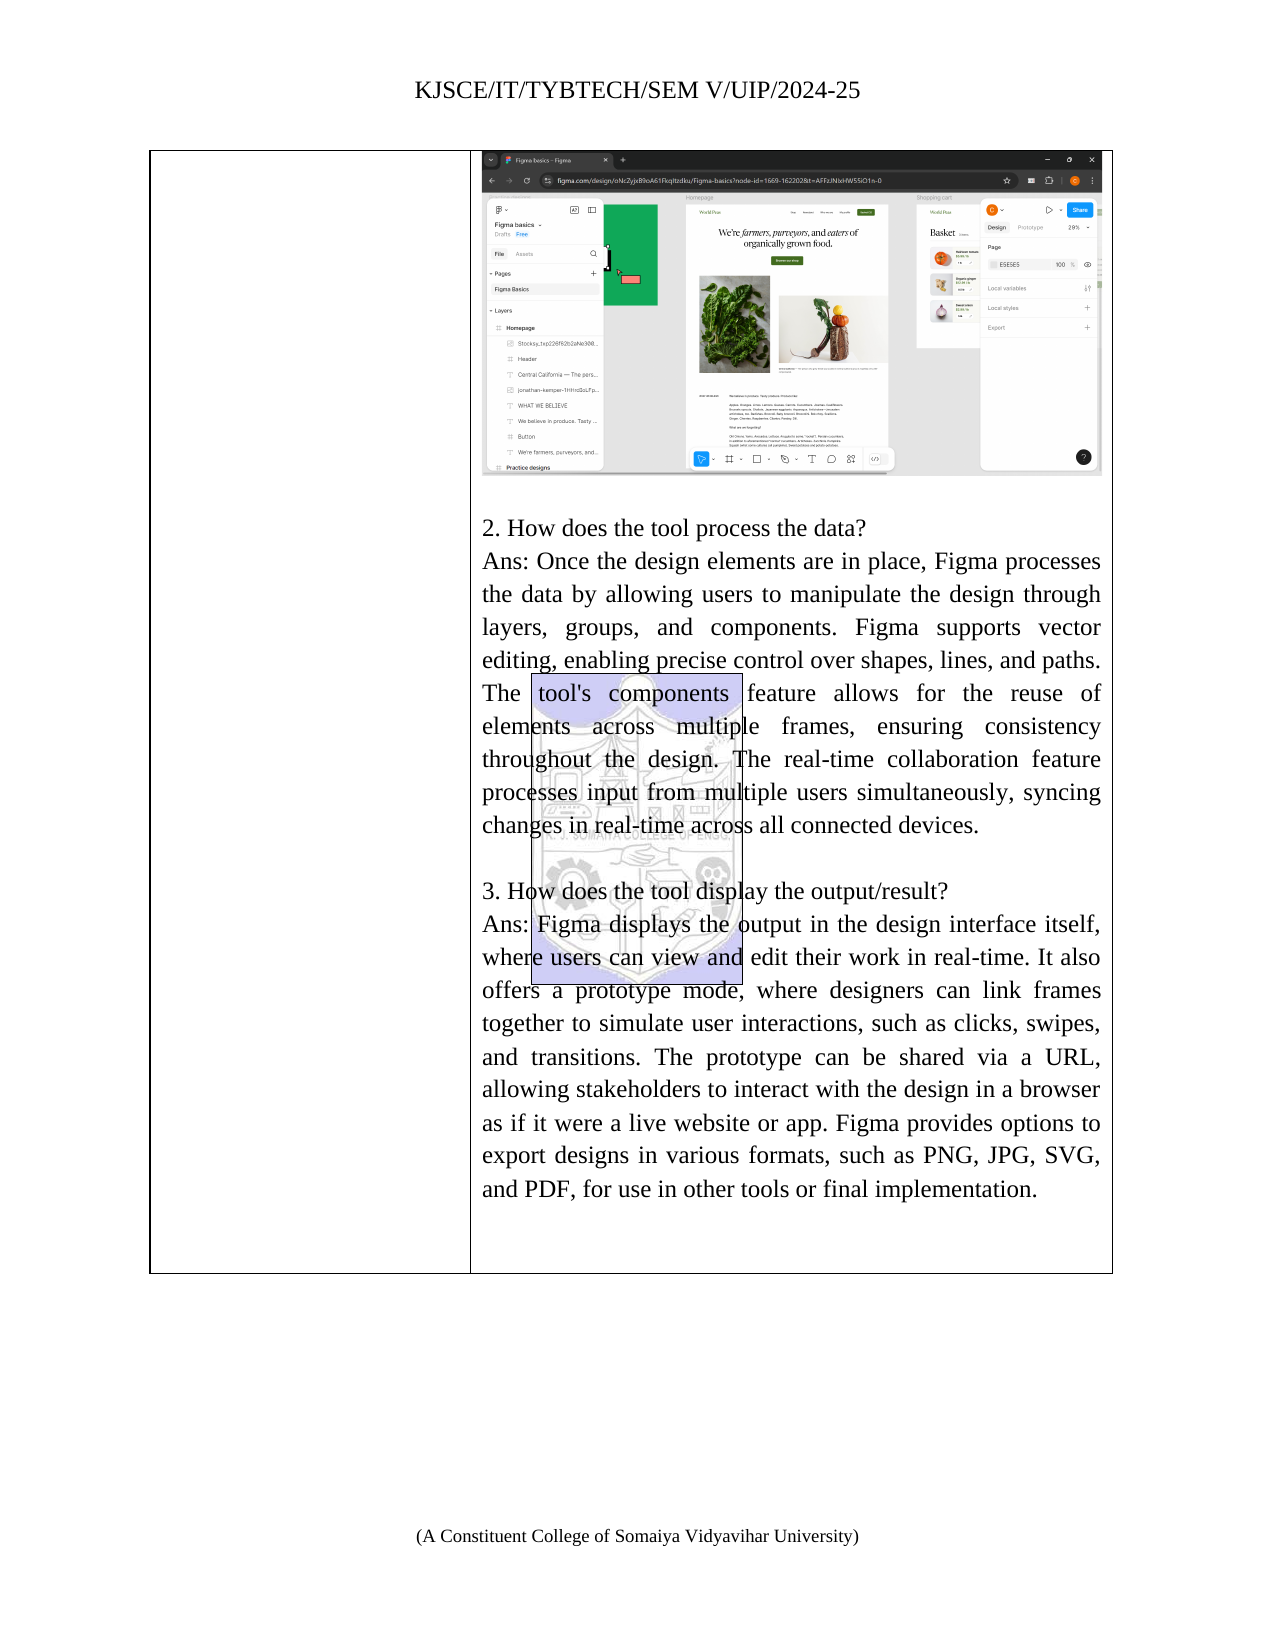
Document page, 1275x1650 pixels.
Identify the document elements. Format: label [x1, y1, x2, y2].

picture [481, 151, 1103, 476]
picture [532, 674, 742, 984]
